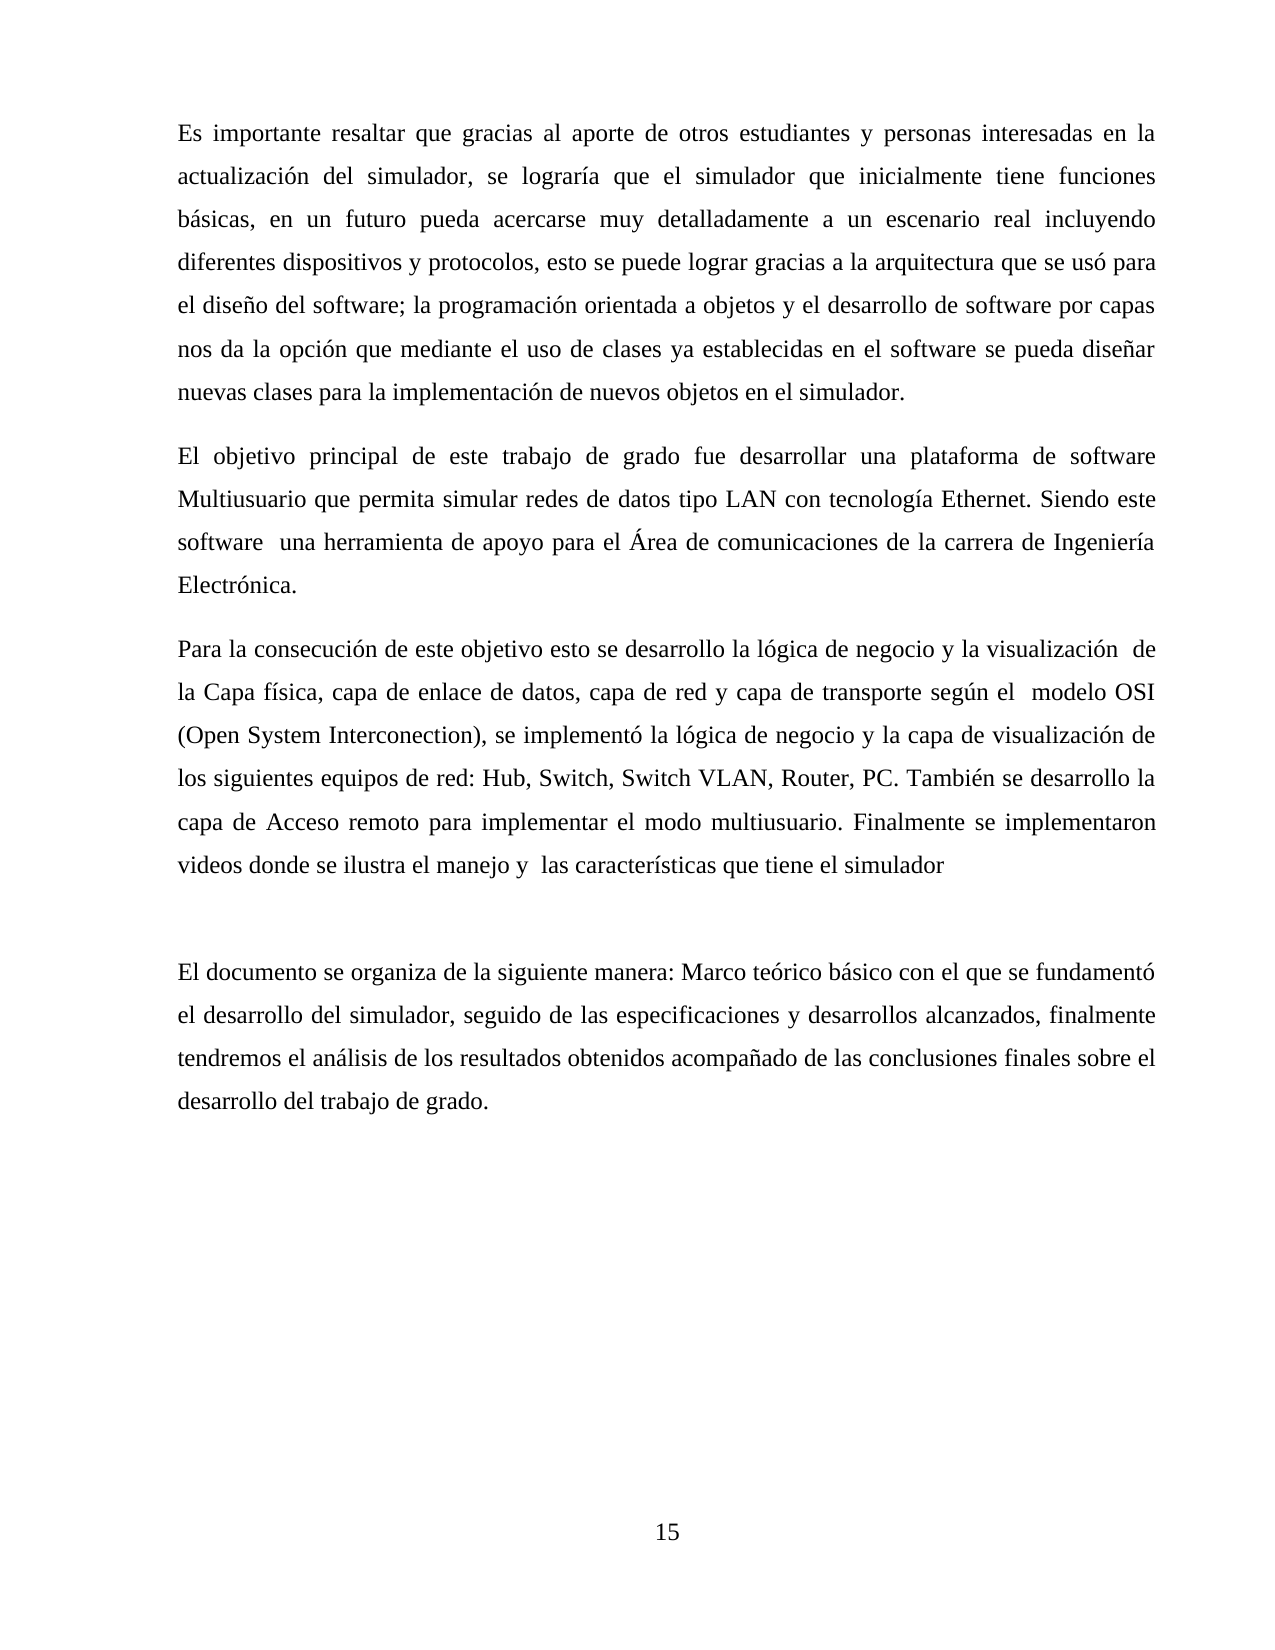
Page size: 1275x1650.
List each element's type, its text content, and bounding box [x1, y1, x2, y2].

text El objetivo principal de este trabajo de grado fue desarrollar una plataforma de software Multiusuario que permita simular redes de datos tipo LAN con tecnología Ethernet. Siendo este software una herramienta de apoyo para el Área de comunicaciones de la carrera de Ingeniería Electrónica. [177, 441, 1157, 599]
list El documento se organiza de la siguiente manera: Marco teórico básico con el que se fundamentó el desarrollo del simulador, seguido de las especificaciones y desarrollos alcanzados, finalmente tendremos el análisis de los resultados obtenidos acompañado de las conclusiones finales sobre el desarrollo del trabajo de grado. [177, 957, 1157, 1115]
text Para la consecución de este objetivo esto se desarrollo la lógica de negocio y la visualización de la Capa física, capa de enlace de datos, capa de red y capa de transporte según el modelo OSI (Open System Interconection), se implementó la lógica de negocio y la capa de visualización de los siguientes equipos de red: Hub, Switch, Switch VLAN, Router, PC. También se desarrollo la capa de Acceso remoto para implementar el modo multiusuario. Finalmente se implementaron videos donde se ilustra el manejo y las características que tiene el simulador [177, 634, 1157, 878]
text Es importante resaltar que gracias al aporte de otros estudiantes y personas interesadas en la actualización del simulador, se lograría que el simulador que inicialmente tiene funciones básicas, en un futuro pueda acercarse muy detalladamente a un escenario real incluyendo diferentes dispositivos y protocolos, esto se puede lograr gracias a la arquitectura que se usó para el diseño del software; la programación orientada a objetos y el desarrollo de software por capas nos da la opción que mediante el uso de clases ya establecidas en el software se pueda diseñar nuevas clases para la implementación de nuevos objetos en el simulador. [177, 118, 1157, 406]
